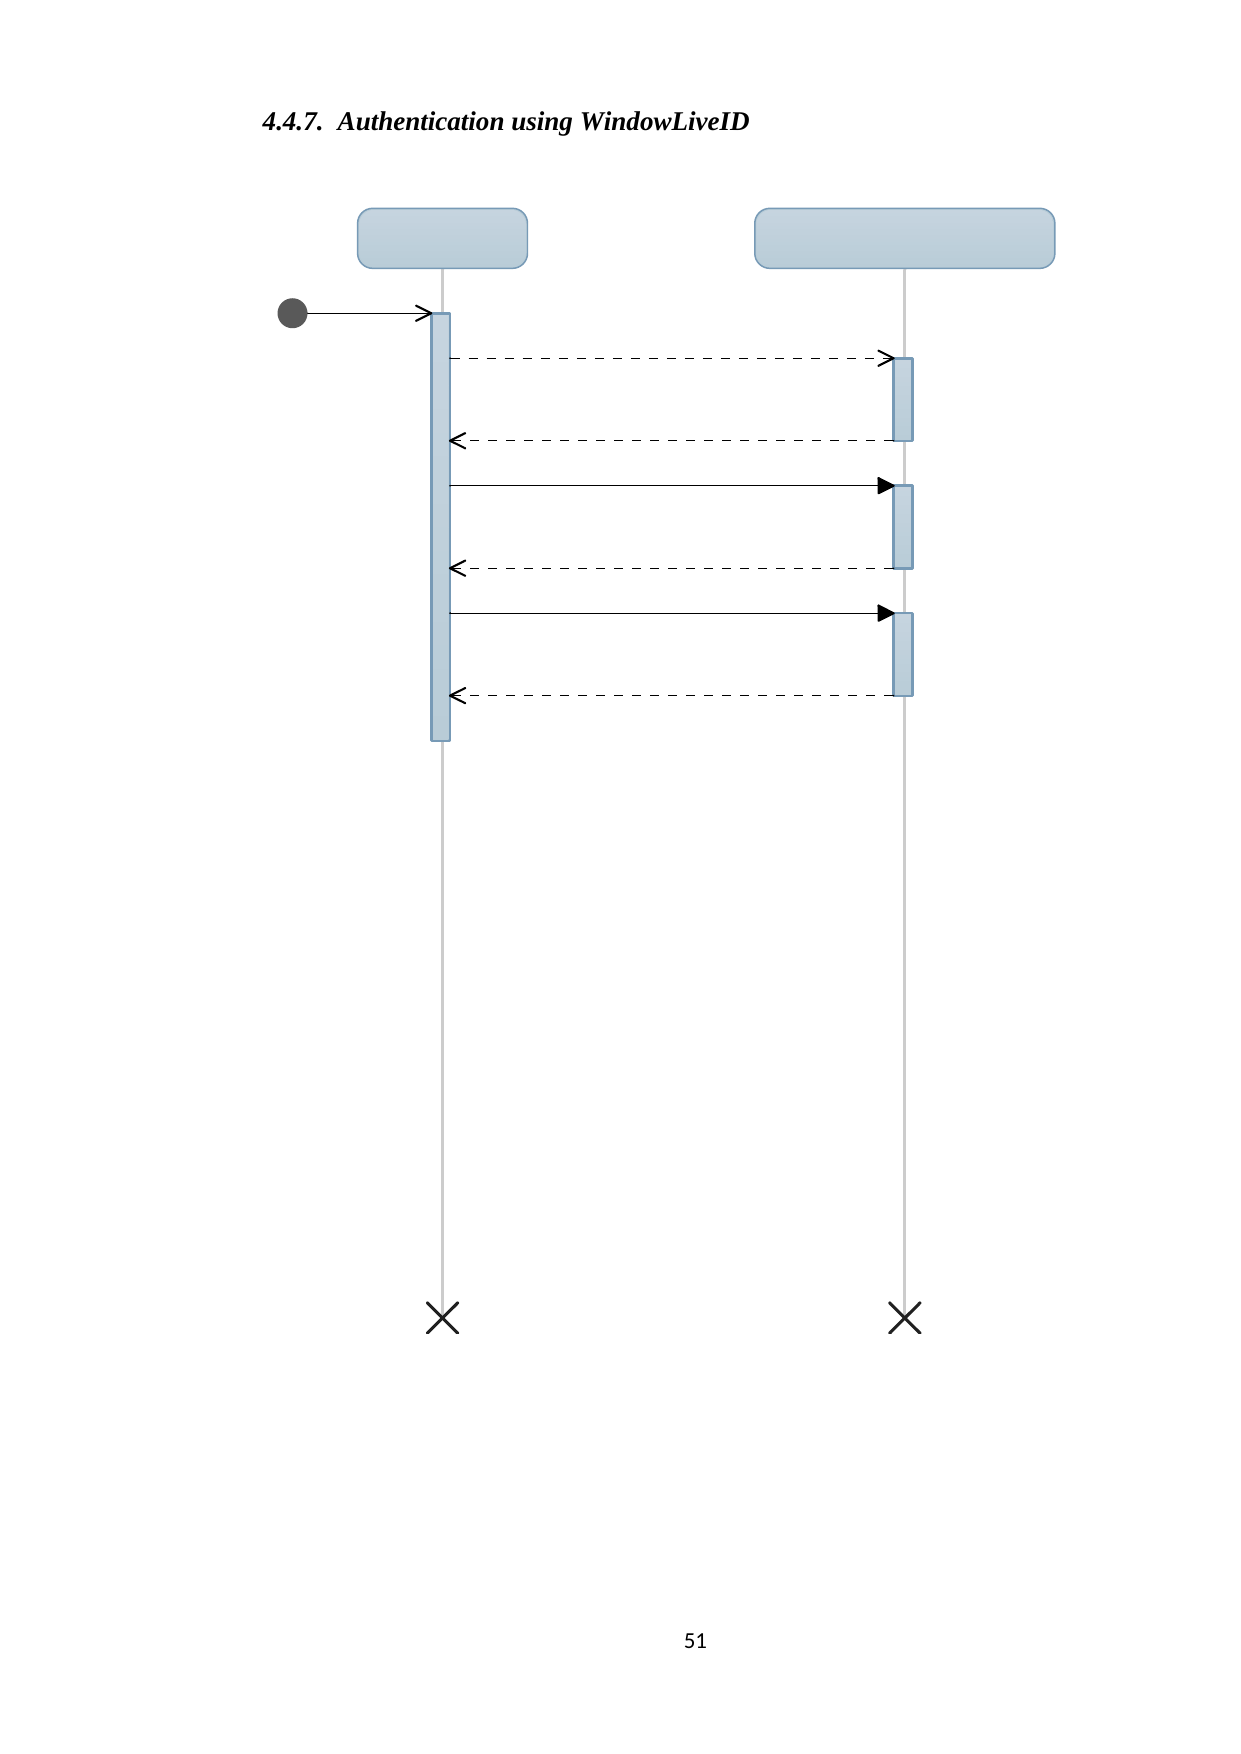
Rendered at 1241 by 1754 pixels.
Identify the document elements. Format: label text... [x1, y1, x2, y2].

list Authentication using WindowLiveID [262, 105, 1165, 136]
